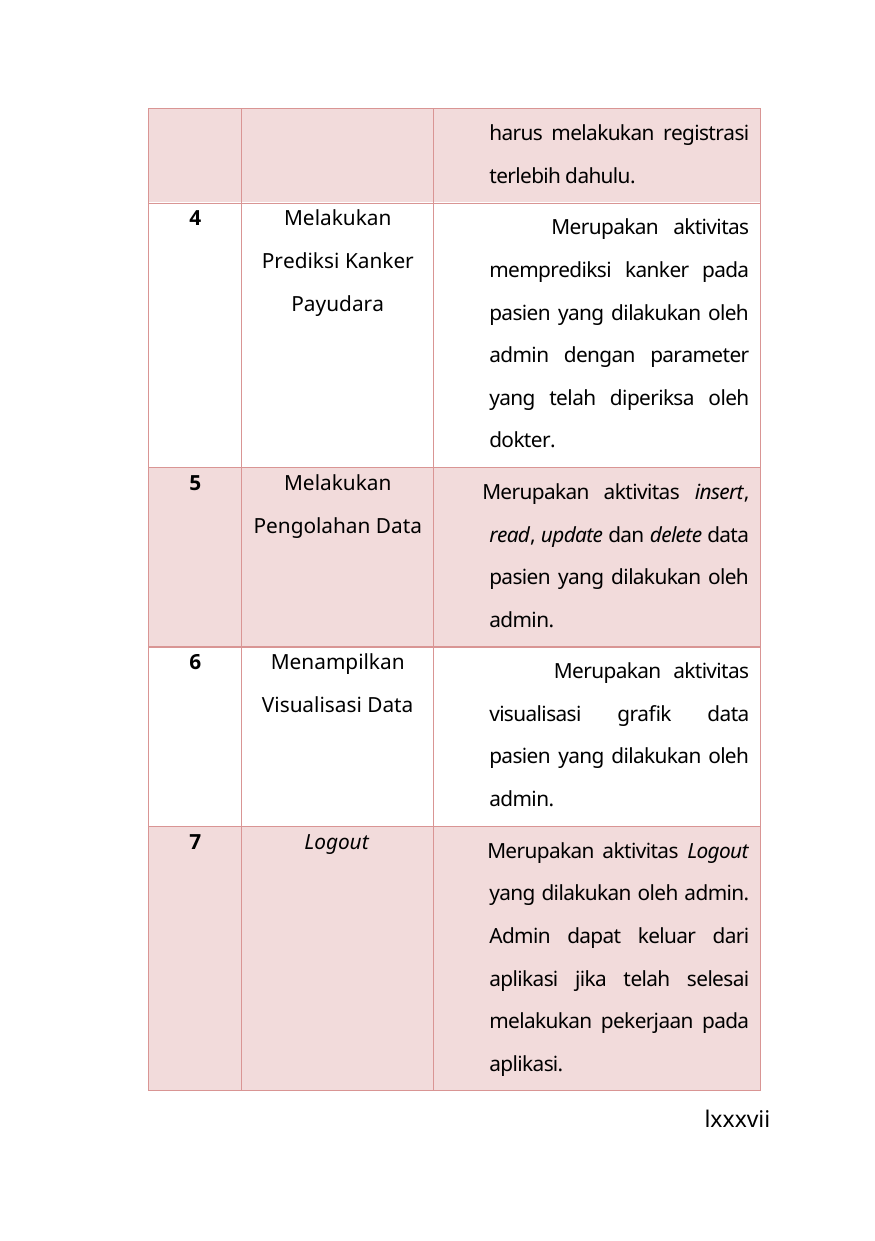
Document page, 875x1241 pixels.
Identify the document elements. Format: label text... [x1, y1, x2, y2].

table_cell Merupakan aktivitas visualisasi grafik data pasien yang dilakukan oleh admin. [434, 648, 760, 826]
table_cell 6 [149, 648, 241, 826]
table_cell Merupakan aktivitas Logout yang dilakukan oleh admin. Admin dapat keluar dari aplikasi jika telah selesai melakukan pekerjaan pada aplikasi. [434, 827, 760, 1090]
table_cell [434, 109, 760, 202]
table_cell 5 [149, 468, 241, 646]
table_cell 3 [149, 109, 241, 202]
table_cell Menampilkan Visualisasi Data [242, 648, 433, 826]
table_cell Merupakan aktivitas memprediksi kanker pada pasien yang dilakukan oleh admin dengan parameter yang telah diperiksa oleh dokter. [434, 204, 760, 467]
table_cell 4 [149, 204, 241, 467]
table_cell Logout [242, 827, 433, 1090]
table_cell Melakukan Prediksi Kanker Payudara [242, 204, 433, 467]
table_cell Registrasi [242, 109, 433, 202]
table_cell 7 [149, 827, 241, 1090]
table_cell Merupakan aktivitas insert, read, update dan delete data pasien yang dilakukan oleh admin. [434, 468, 760, 646]
table_cell Melakukan Pengolahan Data [242, 468, 433, 646]
